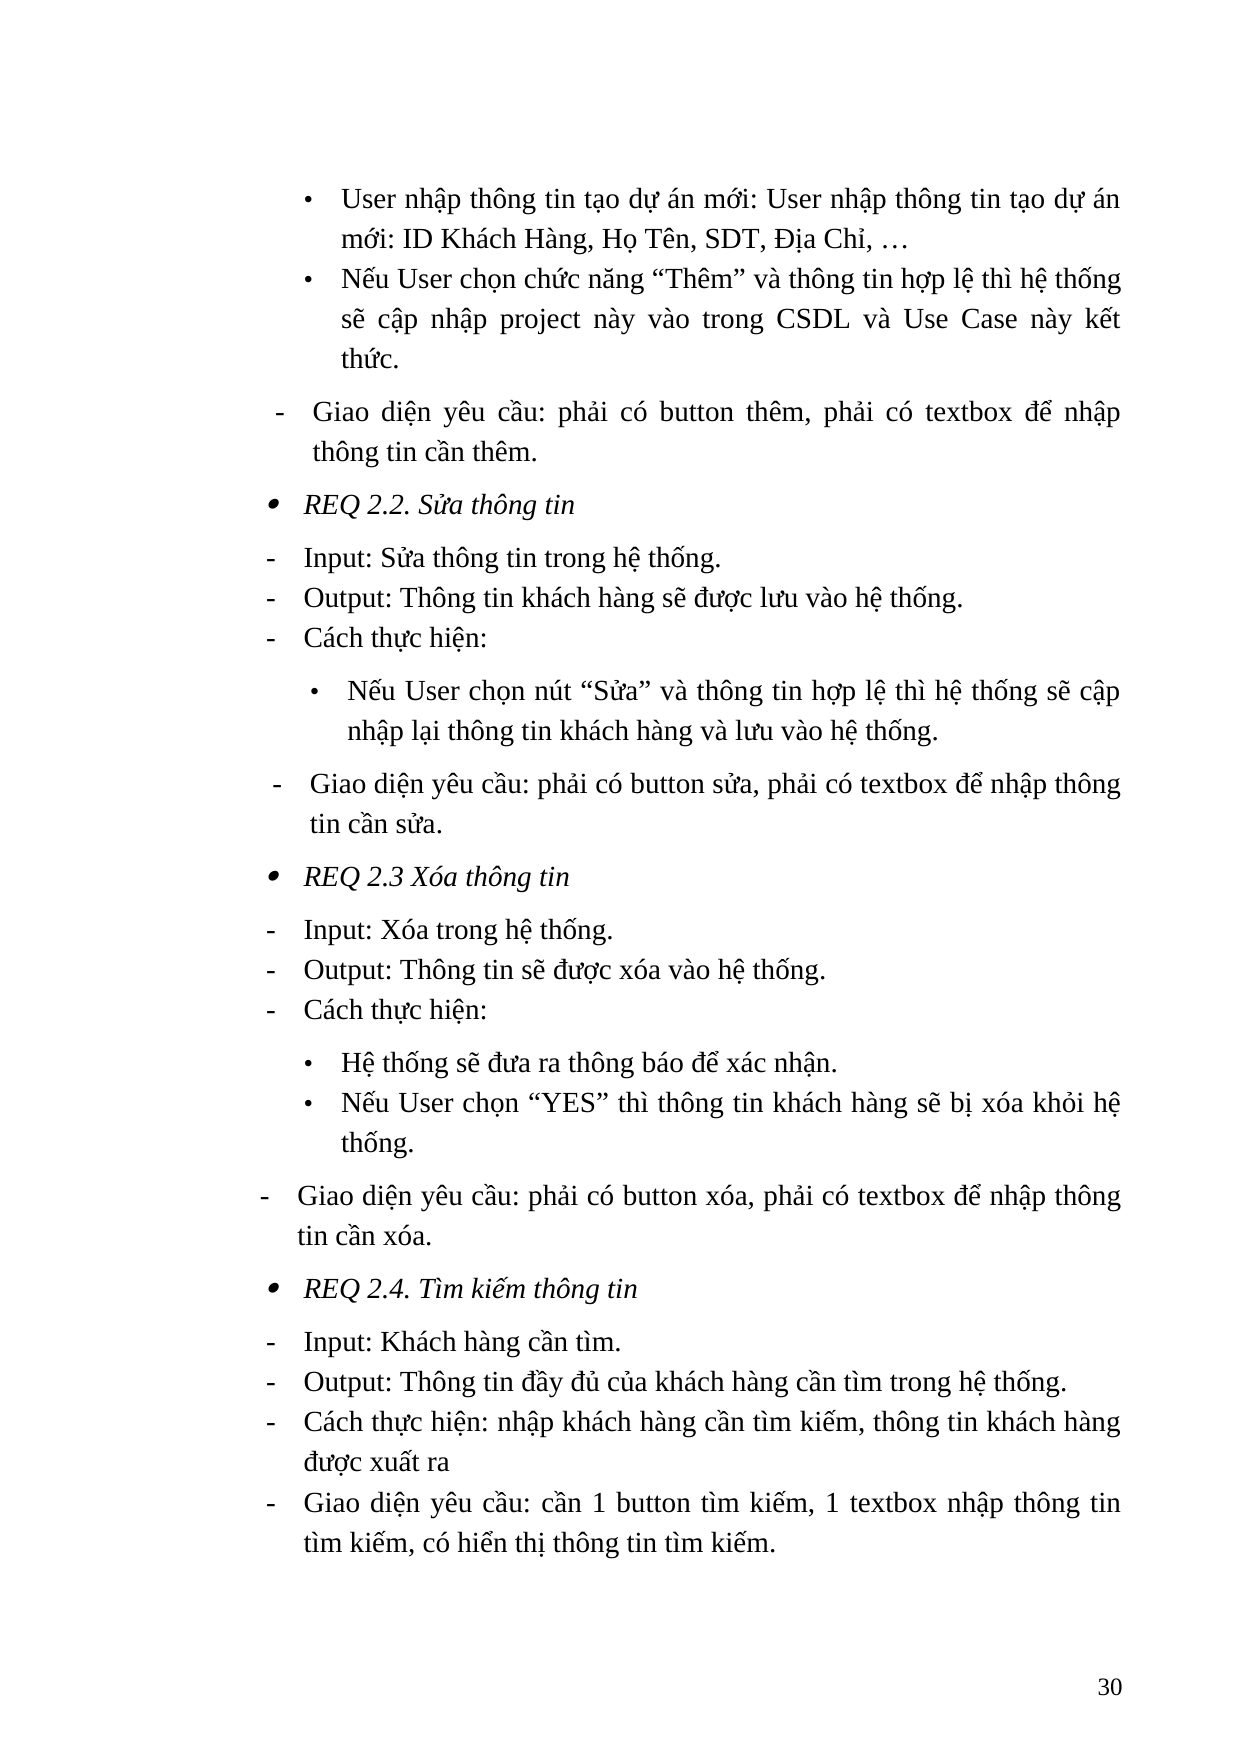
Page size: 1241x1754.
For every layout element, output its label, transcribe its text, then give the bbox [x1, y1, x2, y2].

list Output: Thông tin sẽ được xóa vào hệ thống. [266, 952, 1122, 986]
list Nếu User chọn nút “Sửa” và thông tin hợp lệ thì hệ thống sẽ cập nhập lại thông tin khách hàng và lưu vào hệ thống. [309, 673, 1122, 747]
list Output: Thông tin đầy đủ của khách hàng cần tìm trong hệ thống. [266, 1364, 1122, 1398]
list Cách thực hiện: [266, 621, 1122, 654]
list Giao diện yêu cầu: phải có button xóa, phải có textbox để nhập thông tin cần xóa. [259, 1178, 1122, 1252]
list Input: Xóa trong hệ thống. [266, 912, 1122, 945]
list Output: Thông tin khách hàng sẽ được lưu vào hệ thống. [266, 580, 1122, 614]
list Input: Khách hàng cần tìm. [266, 1324, 1122, 1357]
list Hệ thống sẽ đưa ra thông báo để xác nhận. [303, 1045, 1122, 1078]
list REQ 2.3 Xóa thông tin [266, 859, 1122, 893]
list Giao diện yêu cầu: cần 1 button tìm kiếm, 1 textbox nhập thông tin tìm kiếm, có hiển thị thông tin tìm kiếm. [266, 1485, 1122, 1558]
list User nhập thông tin tạo dự án mới: User nhập thông tin tạo dự án mới: ID Khách Hàng, Họ Tên, SDT, Địa Chỉ, … [303, 181, 1122, 254]
list Cách thực hiện: [266, 992, 1122, 1026]
list REQ 2.4. Tìm kiếm thông tin [266, 1271, 1122, 1305]
list Input: Sửa thông tin trong hệ thống. [266, 540, 1122, 574]
list Nếu User chọn “YES” thì thông tin khách hàng sẽ bị xóa khỏi hệ thống. [303, 1085, 1122, 1159]
list Giao diện yêu cầu: phải có button sửa, phải có textbox để nhập thông tin cần sửa. [272, 766, 1122, 840]
list Nếu User chọn chức năng “Thêm” và thông tin hợp lệ thì hệ thống sẽ cập nhập project này vào trong CSDL và Use Case này kết thức. [303, 261, 1122, 375]
list REQ 2.2. Sửa thông tin [266, 487, 1122, 521]
list Giao diện yêu cầu: phải có button thêm, phải có textbox để nhập thông tin cần thêm. [275, 394, 1122, 468]
list Cách thực hiện: nhập khách hàng cần tìm kiếm, thông tin khách hàng được xuất ra [266, 1404, 1122, 1478]
